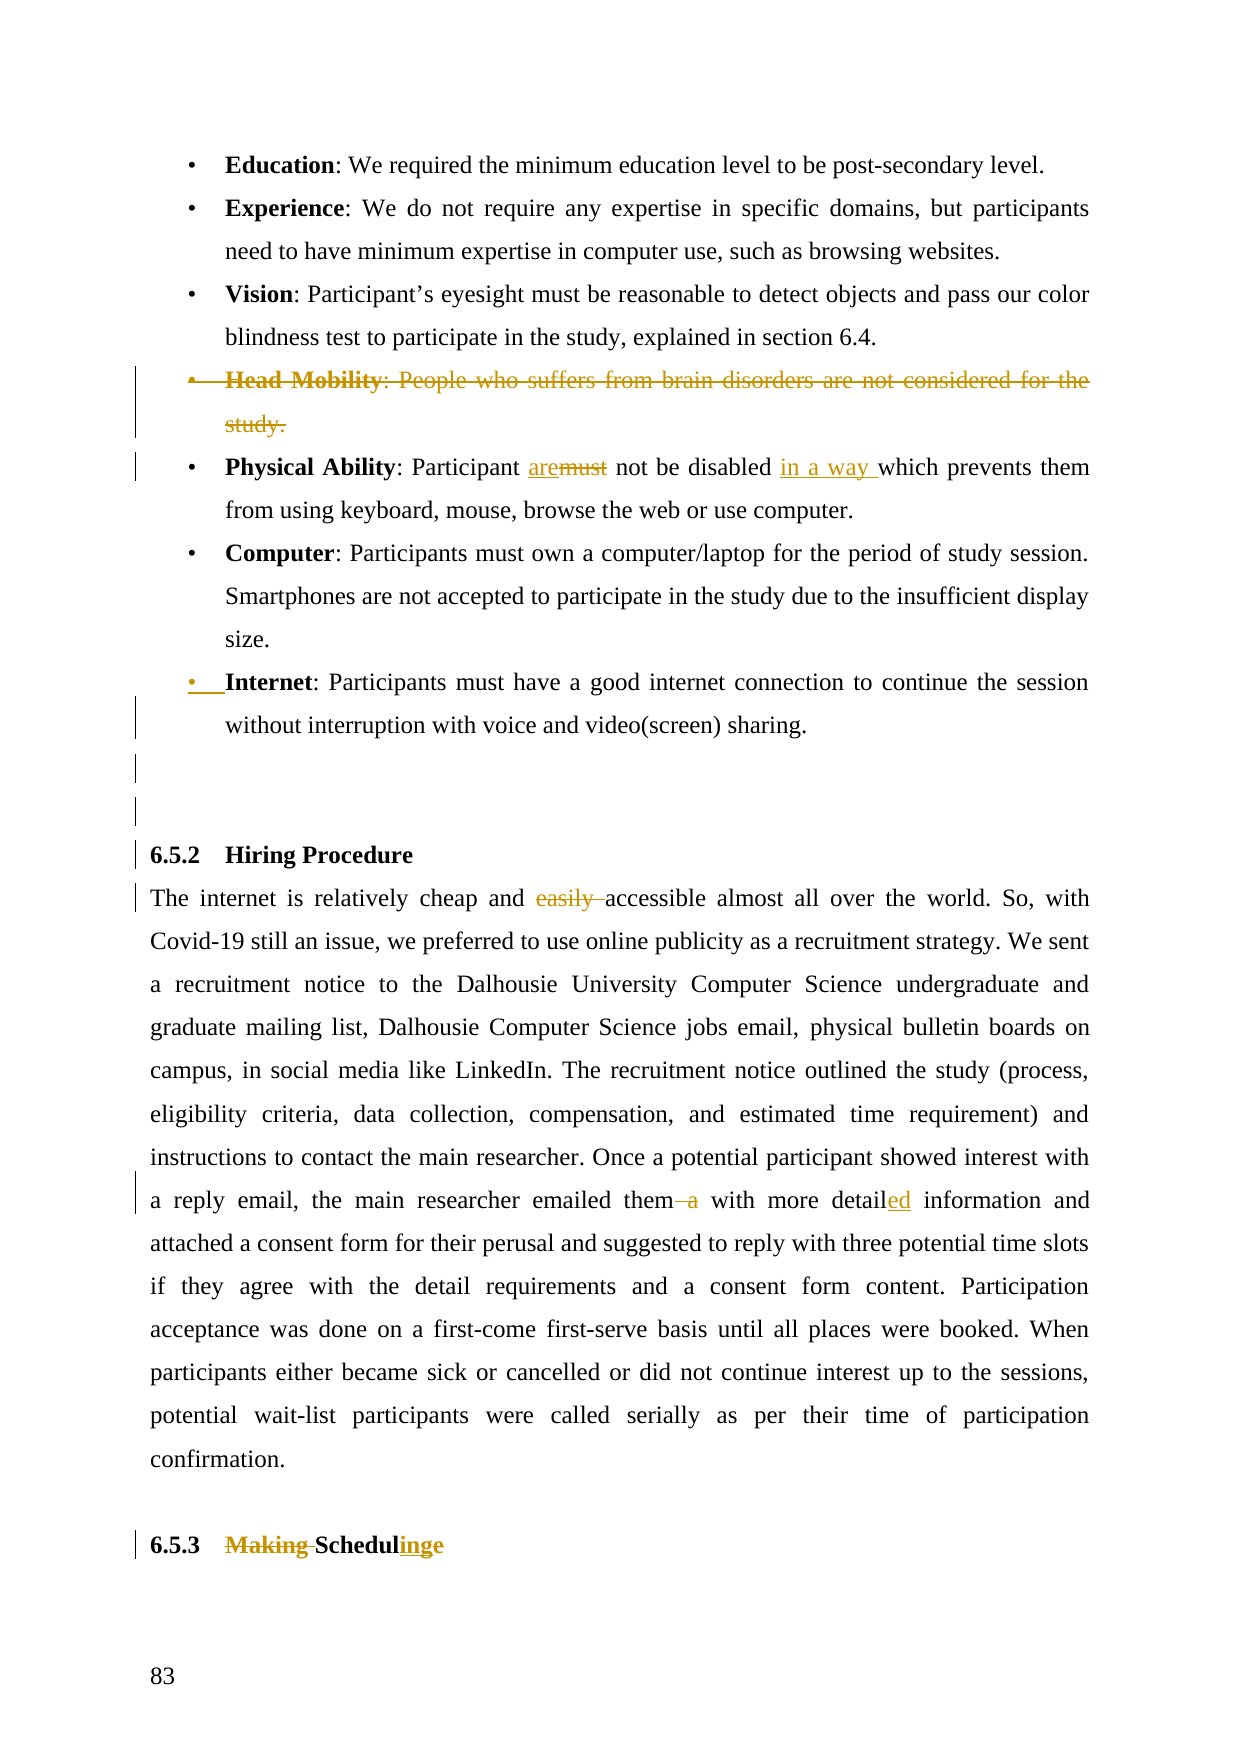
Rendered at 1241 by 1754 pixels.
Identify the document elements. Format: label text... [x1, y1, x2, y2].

text 6.5.2 Hiring Procedure [150, 840, 1090, 869]
text 6.5.3 Schedul [150, 1530, 1090, 1559]
list Education: We required the minimum education level to be post-secondary level. [187, 150, 1090, 179]
list Vision: Participant’s eyesight must be reasonable to detect objects and pass our color blindness test to participate in the study, explained in section 6.4. [187, 279, 1090, 351]
text The internet is relatively cheap and accessible almost all over the world. So, with Covid-19 still an issue, we preferred to use online publicity as a recruitment strategy. We sent a recruitment notice to the Dalhousie University Computer Science undergraduate and graduate mailing list, Dalhousie Computer Science jobs email, physical bulletin boards on campus, in social media like LinkedIn. The recruitment notice outlined the study (process, eligibility criteria, data collection, compensation, and estimated time requirement) and instructions to contact the main researcher. Once a potential participant showed interest with a reply email, the main researcher emailed them with more detail information and attached a consent form for their perusal and suggested to reply with three potential time slots if they agree with the detail requirements and a consent form content. Participation acceptance was done on a first-come first-serve basis until all places were booked. When participants either became sick or cancelled or did not continue interest up to the sessions, potential wait-list participants were called serially as per their time of participation confirmation. [150, 883, 1090, 1472]
list Experience: We do not require any expertise in specific domains, but participants need to have minimum expertise in computer use, such as browsing websites. [187, 193, 1090, 265]
list Computer: Participants must own a computer/laptop for the period of study session. Smartphones are not accepted to participate in the study due to the insufficient display size. [187, 538, 1090, 653]
list Internet: Participants must have a good internet connection to continue the session without interruption with voice and video(screen) sharing. [187, 667, 1090, 739]
list Physical Ability: Participant not be disabled which prevents them from using keyboard, mouse, browse the web or use computer. [187, 452, 1090, 524]
